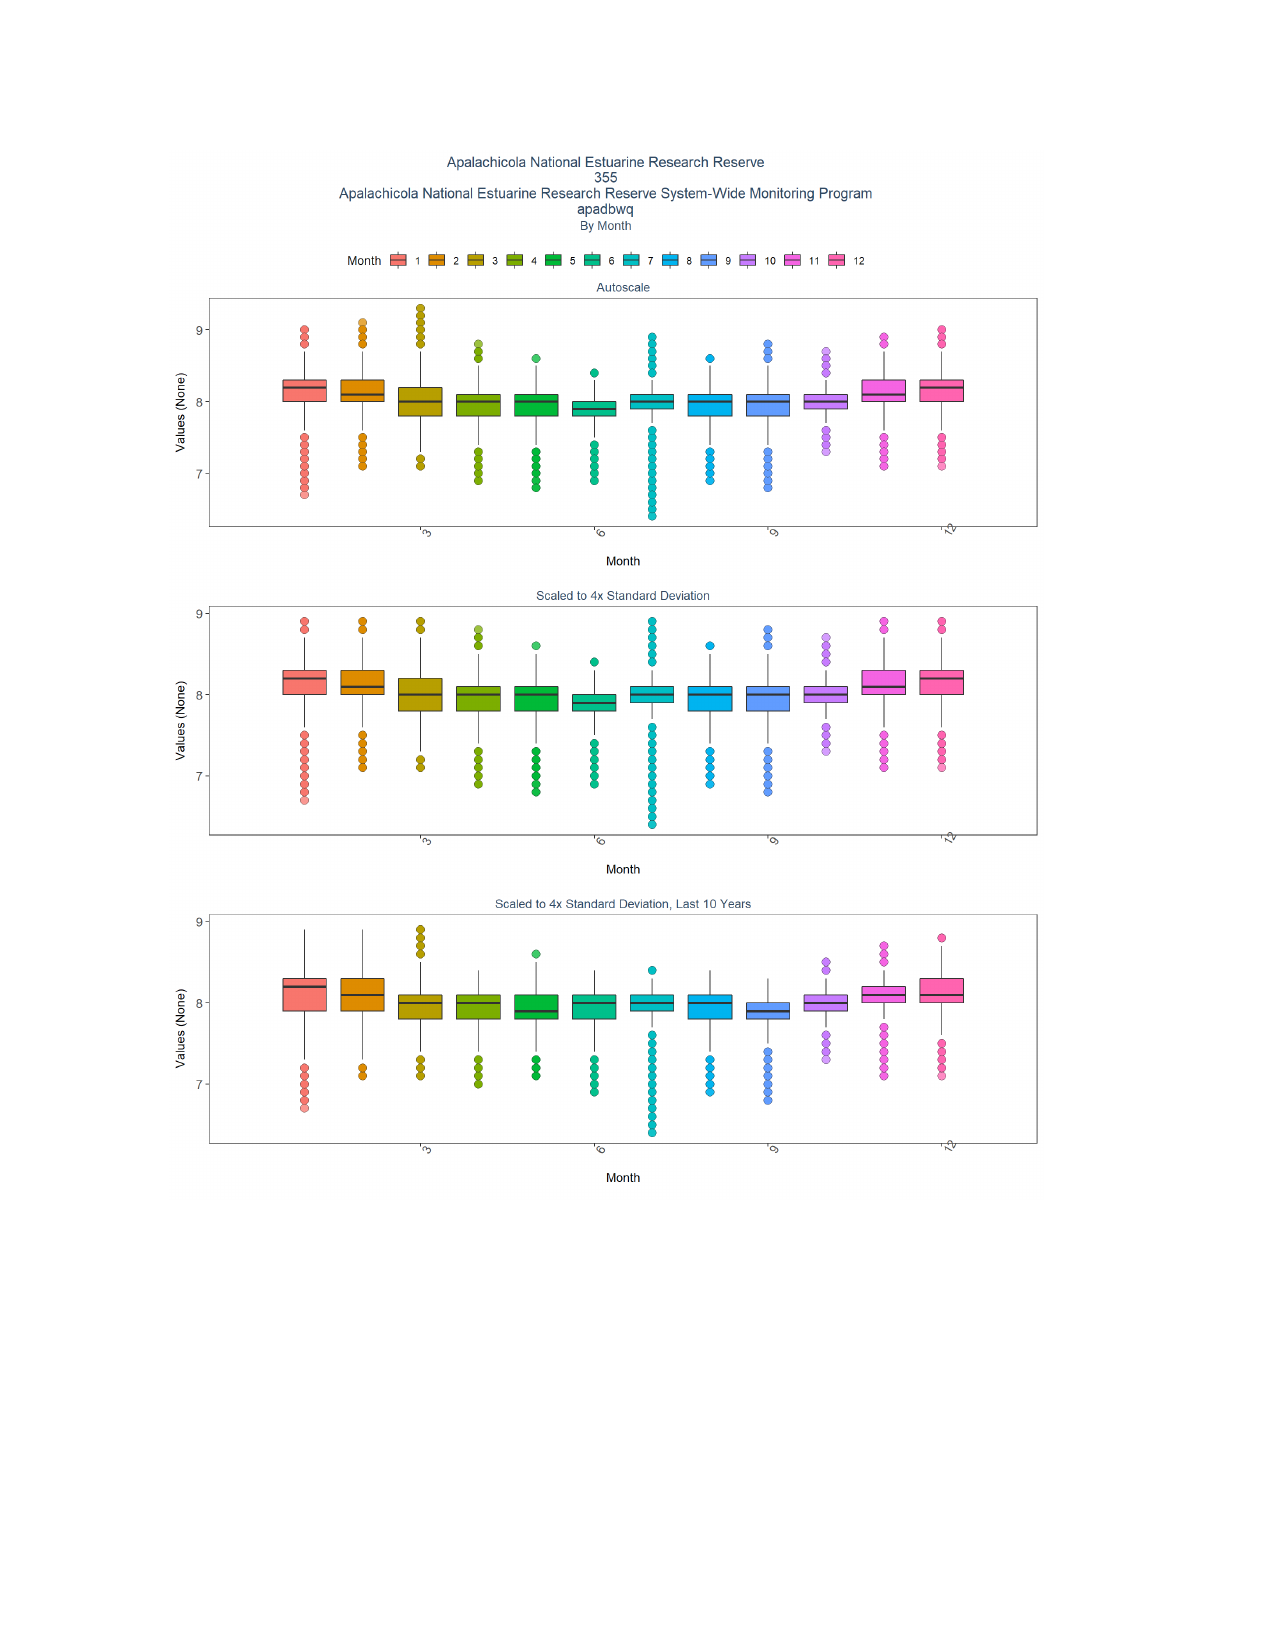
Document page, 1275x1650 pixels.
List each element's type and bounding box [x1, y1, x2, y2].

picture [168, 150, 1044, 1200]
